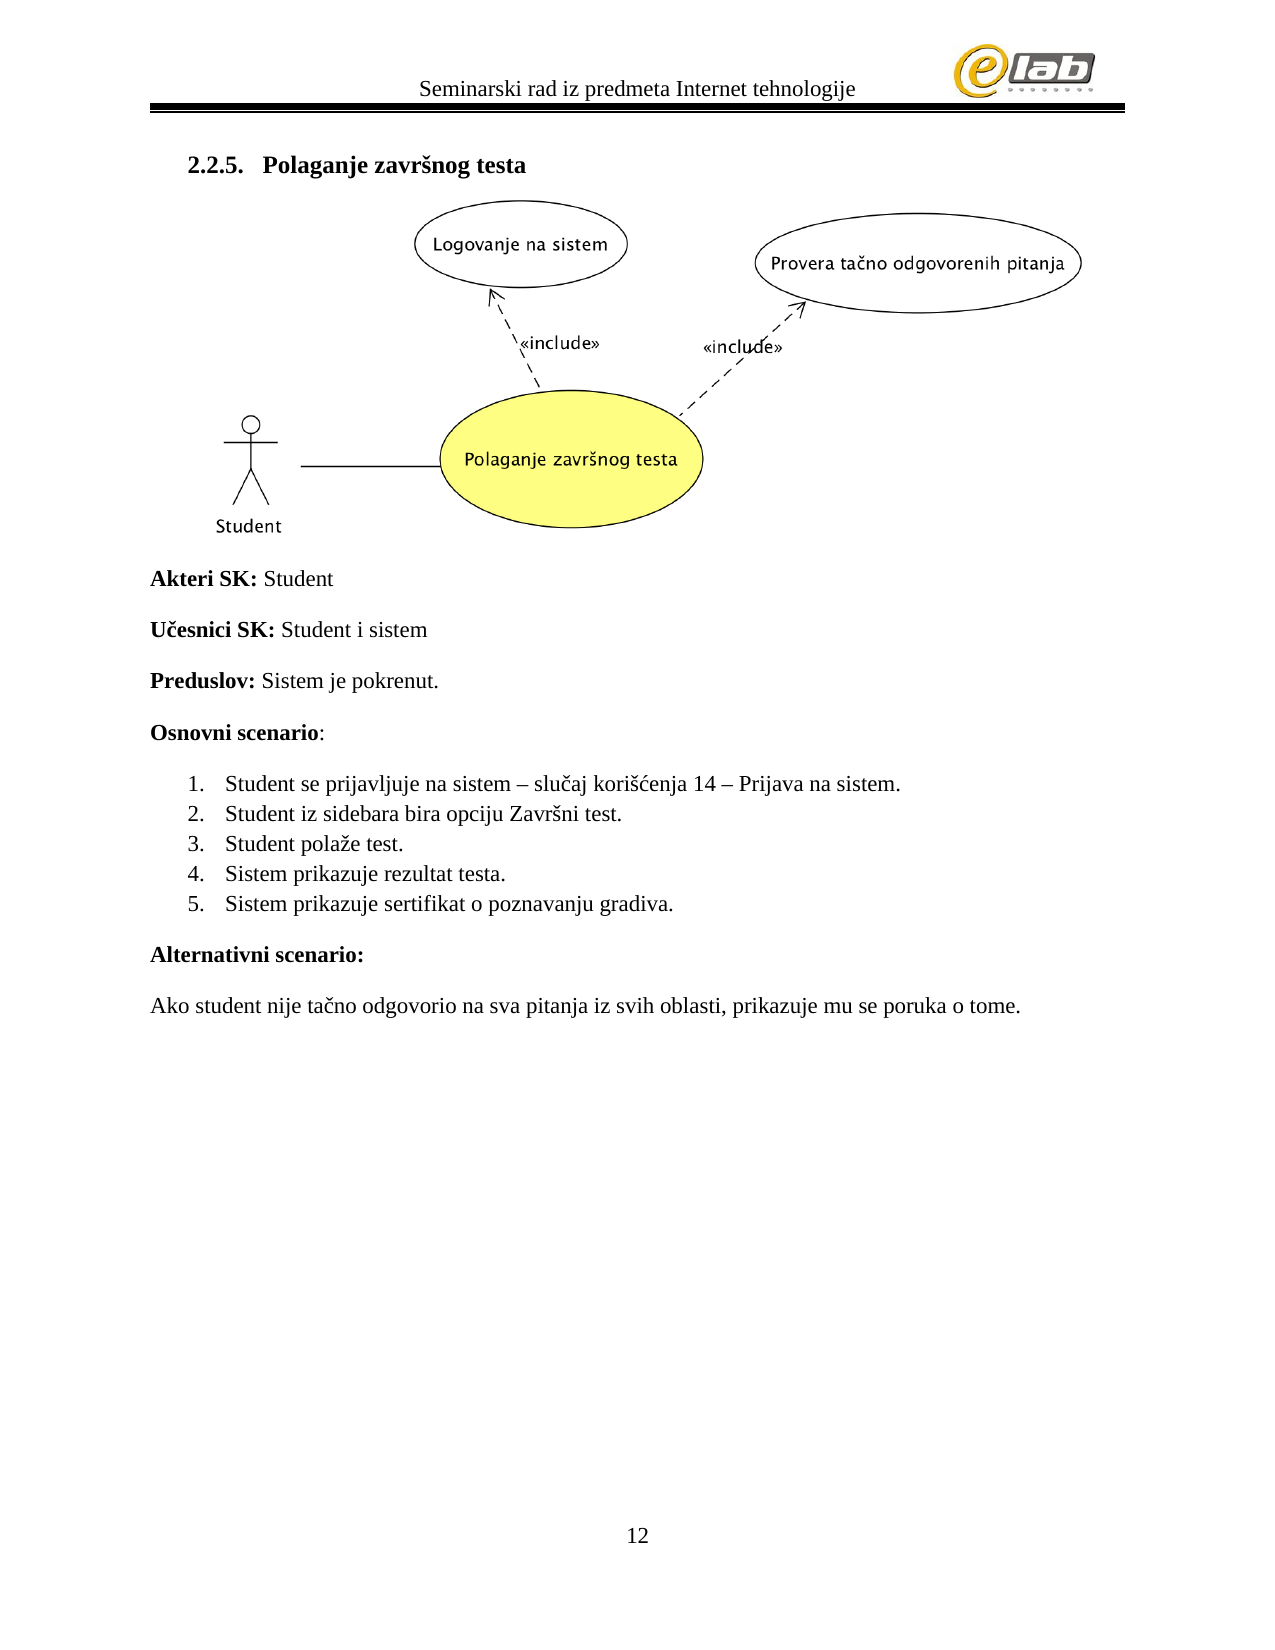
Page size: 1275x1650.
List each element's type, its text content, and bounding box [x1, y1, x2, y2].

subtitle Polaganje završnog testa [187, 150, 1125, 179]
text Učesnici SK: Student i sistem [150, 616, 1125, 643]
text Akteri SK: Student [150, 565, 1125, 592]
list Student se prijavljuje na sistem – slučaj korišćenja 14 – Prijava na sistem. [187, 769, 1125, 796]
picture [951, 44, 1096, 98]
text Preduslov: Sistem je pokrenut. [150, 667, 1125, 694]
list Sistem prikazuje sertifikat o poznavanju gradiva. [187, 890, 1125, 917]
text Osnovni scenario: [150, 718, 1125, 745]
text Alternativni scenario: [150, 941, 1125, 968]
list Student iz sidebara bira opciju Završni test. [187, 800, 1125, 826]
picture [150, 183, 1125, 541]
list Student polaže test. [187, 830, 1125, 856]
text Ako student nije tačno odgovorio na sva pitanja iz svih oblasti, prikazuje mu se poruka o tome. [150, 992, 1125, 1019]
list Sistem prikazuje rezultat testa. [187, 860, 1125, 887]
